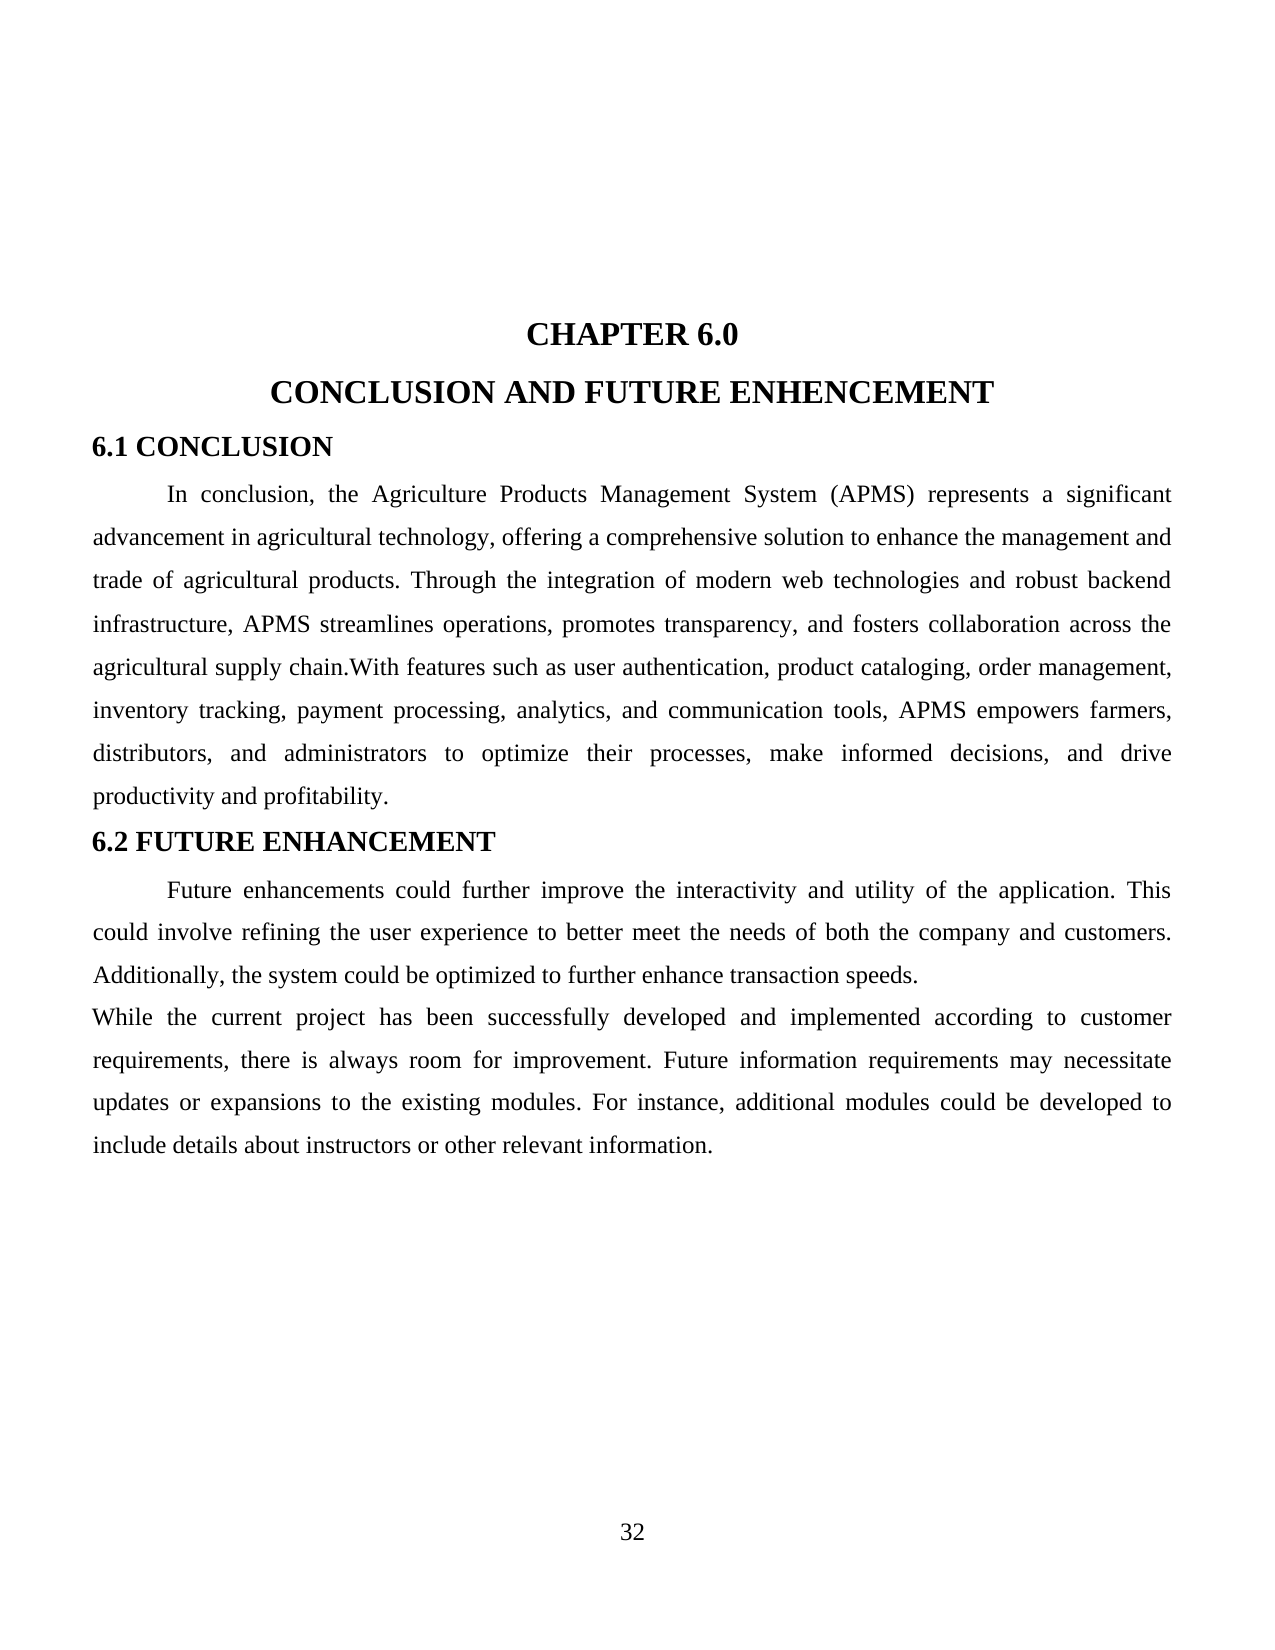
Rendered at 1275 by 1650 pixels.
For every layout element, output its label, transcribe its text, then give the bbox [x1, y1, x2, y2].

text 6.1 CONCLUSION [92, 429, 1173, 462]
text CONCLUSION AND FUTURE ENHENCEMENT [92, 372, 1173, 411]
text While the current project has been successfully developed and implemented according to customer requirements, there is always room for improvement. Future information requirements may necessitate updates or expansions to the existing modules. For instance, additional modules could be developed to include details about instructors or other relevant information. [92, 1002, 1173, 1158]
text CHAPTER 6.0 [92, 315, 1173, 353]
text Future enhancements could further improve the interactivity and utility of the application. This could involve refining the user experience to better meet the needs of both the company and customers. Additionally, the system could be optimized to further enhance transaction speeds. [93, 875, 1173, 988]
text In conclusion, the Agriculture Products Management System (APMS) represents a significant advancement in agricultural technology, offering a comprehensive solution to enhance the management and trade of agricultural products. Through the integration of modern web technologies and robust backend infrastructure, APMS streamlines operations, promotes transparency, and fosters collaboration across the agricultural supply chain.With features such as user authentication, product cataloging, order management, inventory tracking, payment processing, analytics, and communication tools, APMS empowers farmers, distributors, and administrators to optimize their processes, make informed decisions, and drive productivity and profitability. [92, 479, 1173, 810]
text 6.2 FUTURE ENHANCEMENT [92, 824, 1173, 858]
